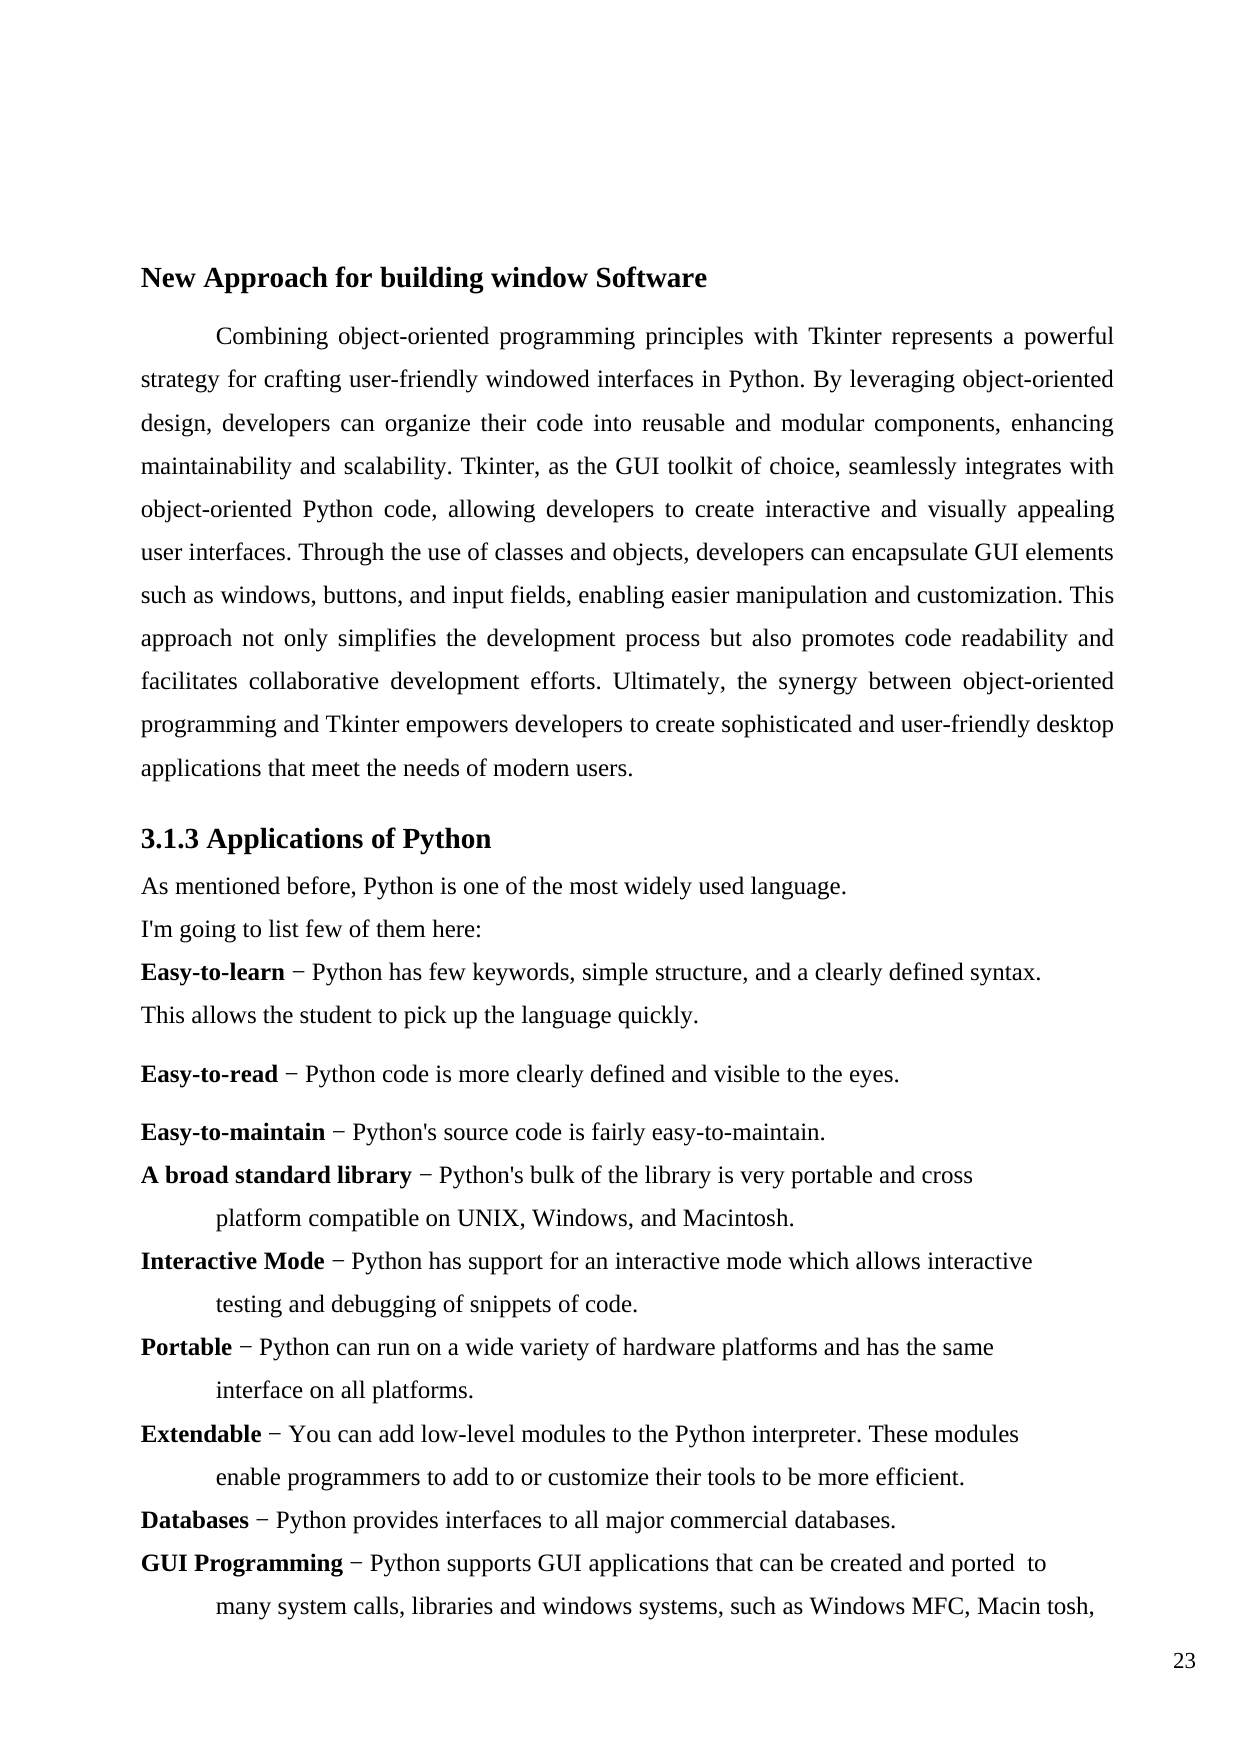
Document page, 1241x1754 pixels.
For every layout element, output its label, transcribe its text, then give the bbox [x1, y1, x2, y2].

text Databases − Python provides interfaces to all major commercial databases. [141, 1505, 1115, 1534]
text Portable − Python can run on a wide variety of hardware platforms and has the same [141, 1332, 1115, 1361]
text Interactive Mode − Python has support for an interactive mode which allows interactive [141, 1246, 1115, 1275]
subtitle New Approach for building window Software [141, 260, 1115, 294]
text Combining object-oriented programming principles with Tkinter represents a powerful strategy for crafting user-friendly windowed interfaces in Python. By leveraging object-oriented design, developers can organize their code into reusable and modular components, enhancing maintainability and scalability. Tkinter, as the GUI toolkit of choice, seamlessly integrates with object-oriented Python code, allowing developers to create interactive and visually appealing user interfaces. Through the use of classes and objects, developers can encapsulate GUI elements such as windows, buttons, and input fields, enabling easier manipulation and customization. This approach not only simplifies the development process but also promotes code readability and facilitates collaborative development efforts. Ultimately, the synergy between object-oriented programming and Tkinter empowers developers to create sophisticated and user-friendly desktop applications that meet the needs of modern users. [141, 321, 1115, 781]
text platform compatible on UNIX, Windows, and Macintosh. [216, 1203, 1115, 1232]
text This allows the student to pick up the language quickly. [141, 1001, 1115, 1029]
text interface on all platforms. [216, 1376, 1115, 1404]
text I'm going to list few of them here: [141, 914, 1115, 943]
text Easy-to-learn − Python has few keywords, simple structure, and a clearly defined syntax. [141, 957, 1115, 986]
text Easy-to-read − Python code is more clearly defined and visible to the eyes. [141, 1059, 1115, 1087]
text enable programmers to add to or customize their tools to be more efficient. [216, 1462, 1115, 1491]
text A broad standard library − Python's bulk of the library is very portable and cross [141, 1160, 1115, 1189]
text GUI Programming − Python supports GUI applications that can be created and ported to [141, 1548, 1115, 1577]
text Easy-to-maintain − Python's source code is fairly easy-to-maintain. [141, 1117, 1115, 1146]
text testing and debugging of snippets of code. [216, 1289, 1115, 1318]
text many system calls, libraries and windows systems, such as Windows MFC, Macin tosh, [216, 1591, 1115, 1620]
text Extendable − You can add low-level modules to the Python interpreter. These modules [141, 1419, 1115, 1447]
subtitle 3.1.3 Applications of Python [141, 821, 1115, 854]
text As mentioned before, Python is one of the most widely used language. [141, 871, 1115, 900]
